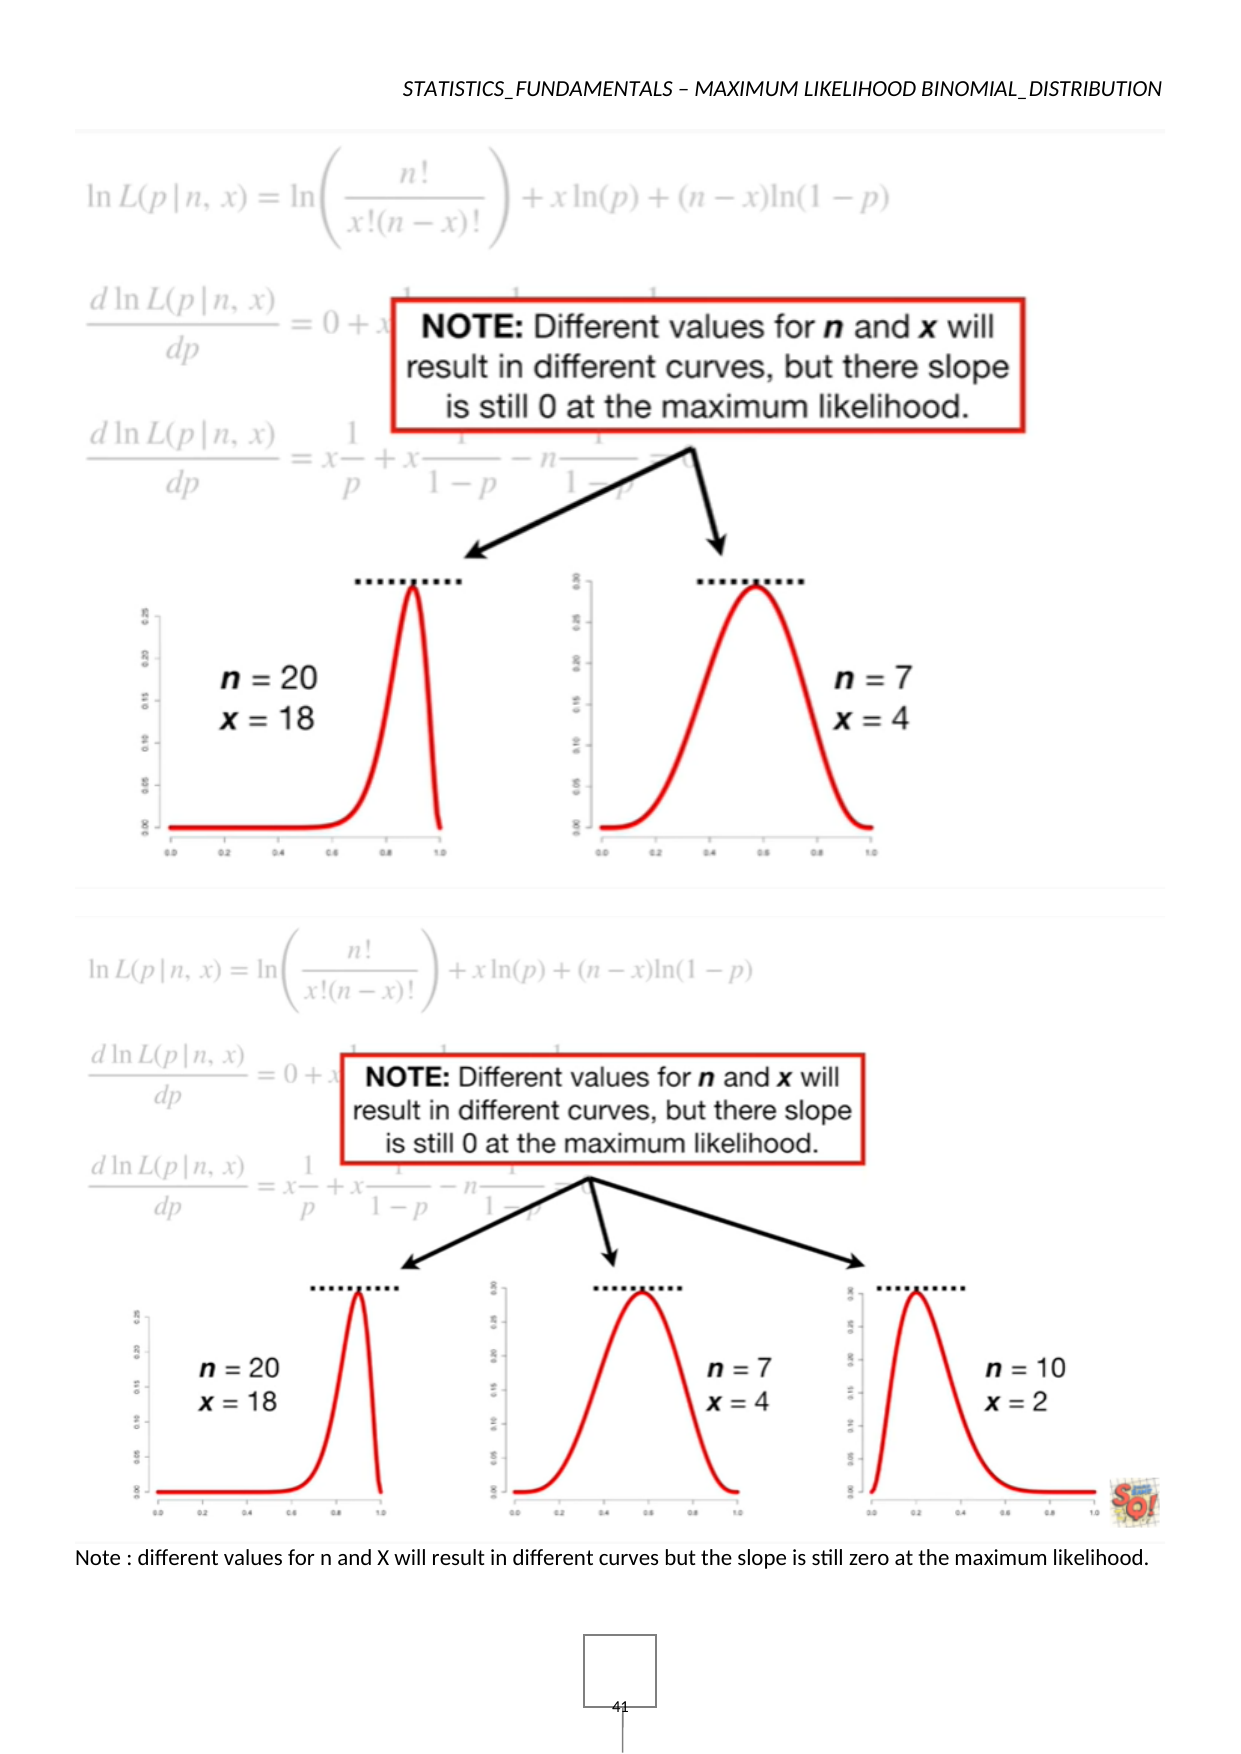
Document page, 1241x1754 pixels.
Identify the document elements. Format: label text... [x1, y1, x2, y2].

picture [75, 916, 1166, 1544]
picture [75, 129, 1166, 889]
text Note : different values for n and X will result in different curves but the slope is still zero at the maximum likelihood. [75, 1544, 1165, 1572]
